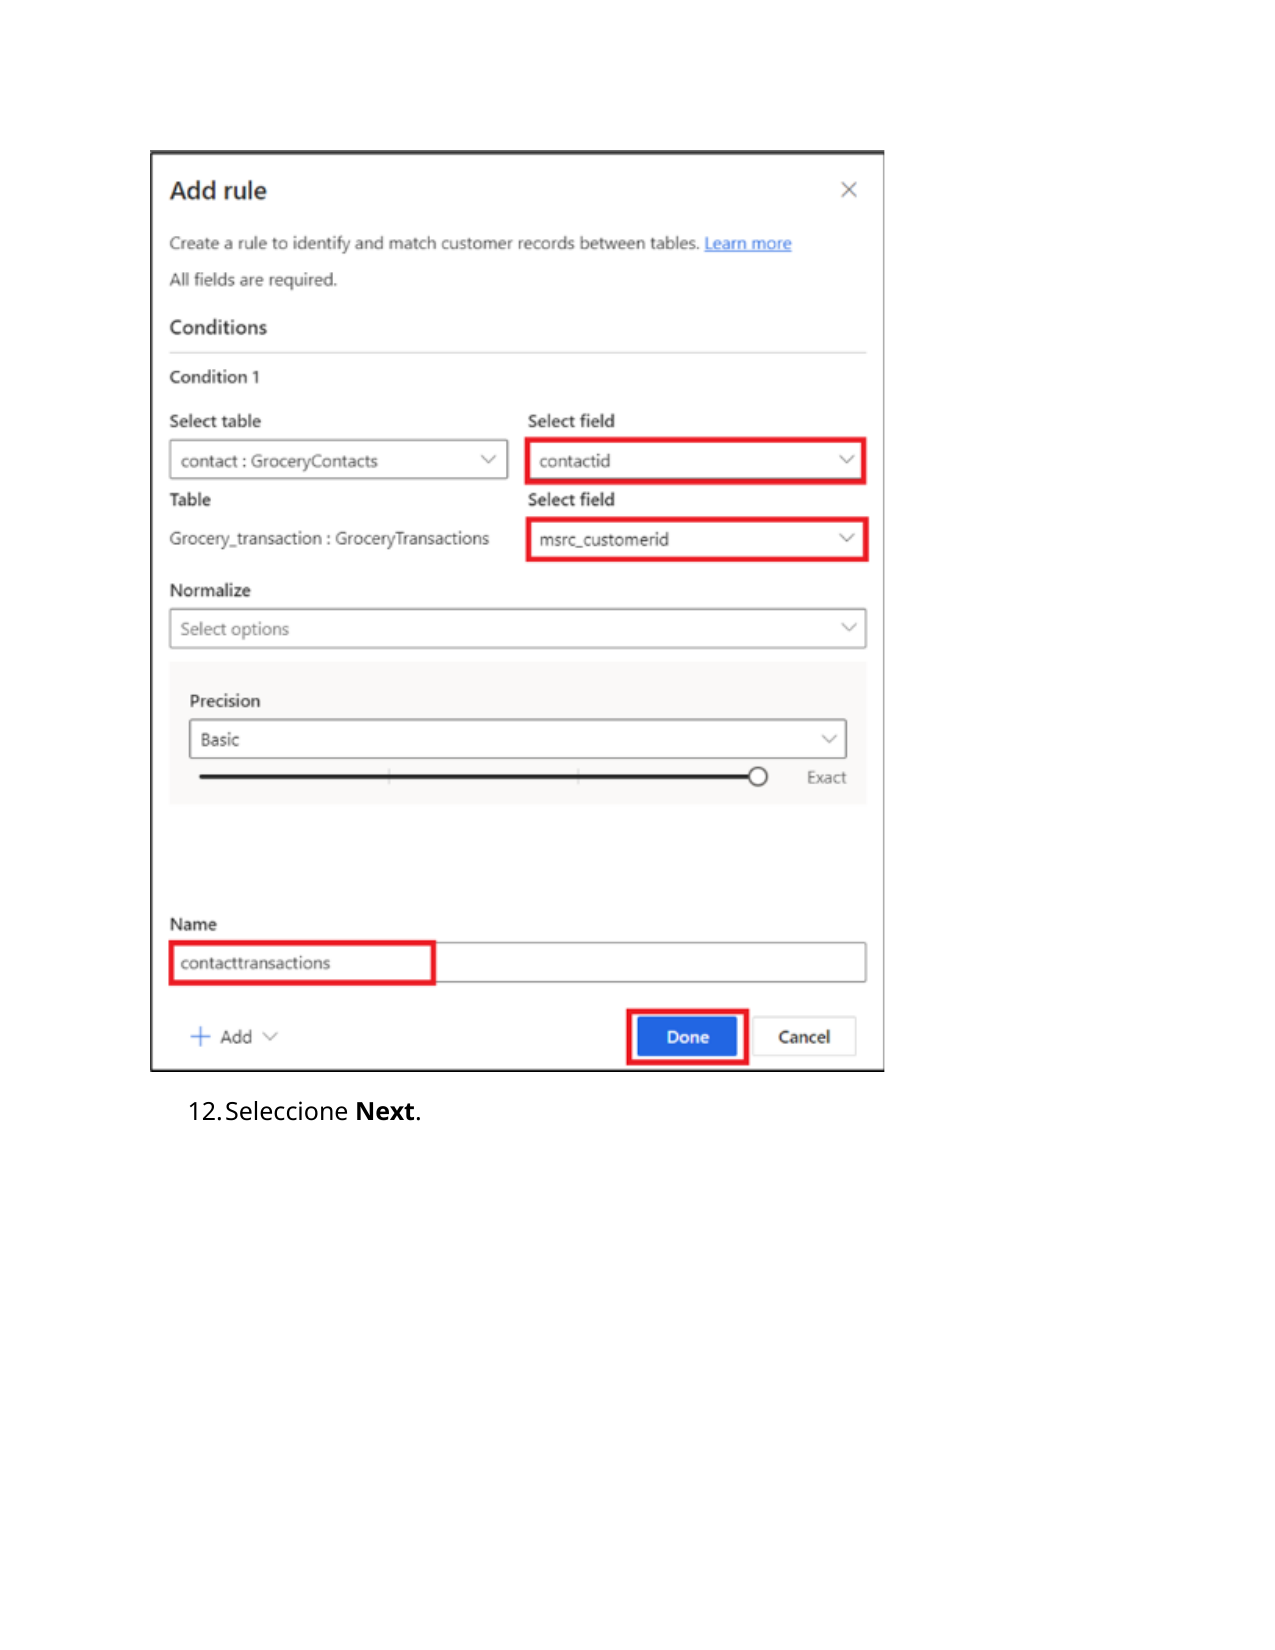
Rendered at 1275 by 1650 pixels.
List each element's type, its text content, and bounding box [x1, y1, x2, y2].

picture [150, 150, 885, 1072]
list Seleccione Next. [187, 1094, 1125, 1128]
